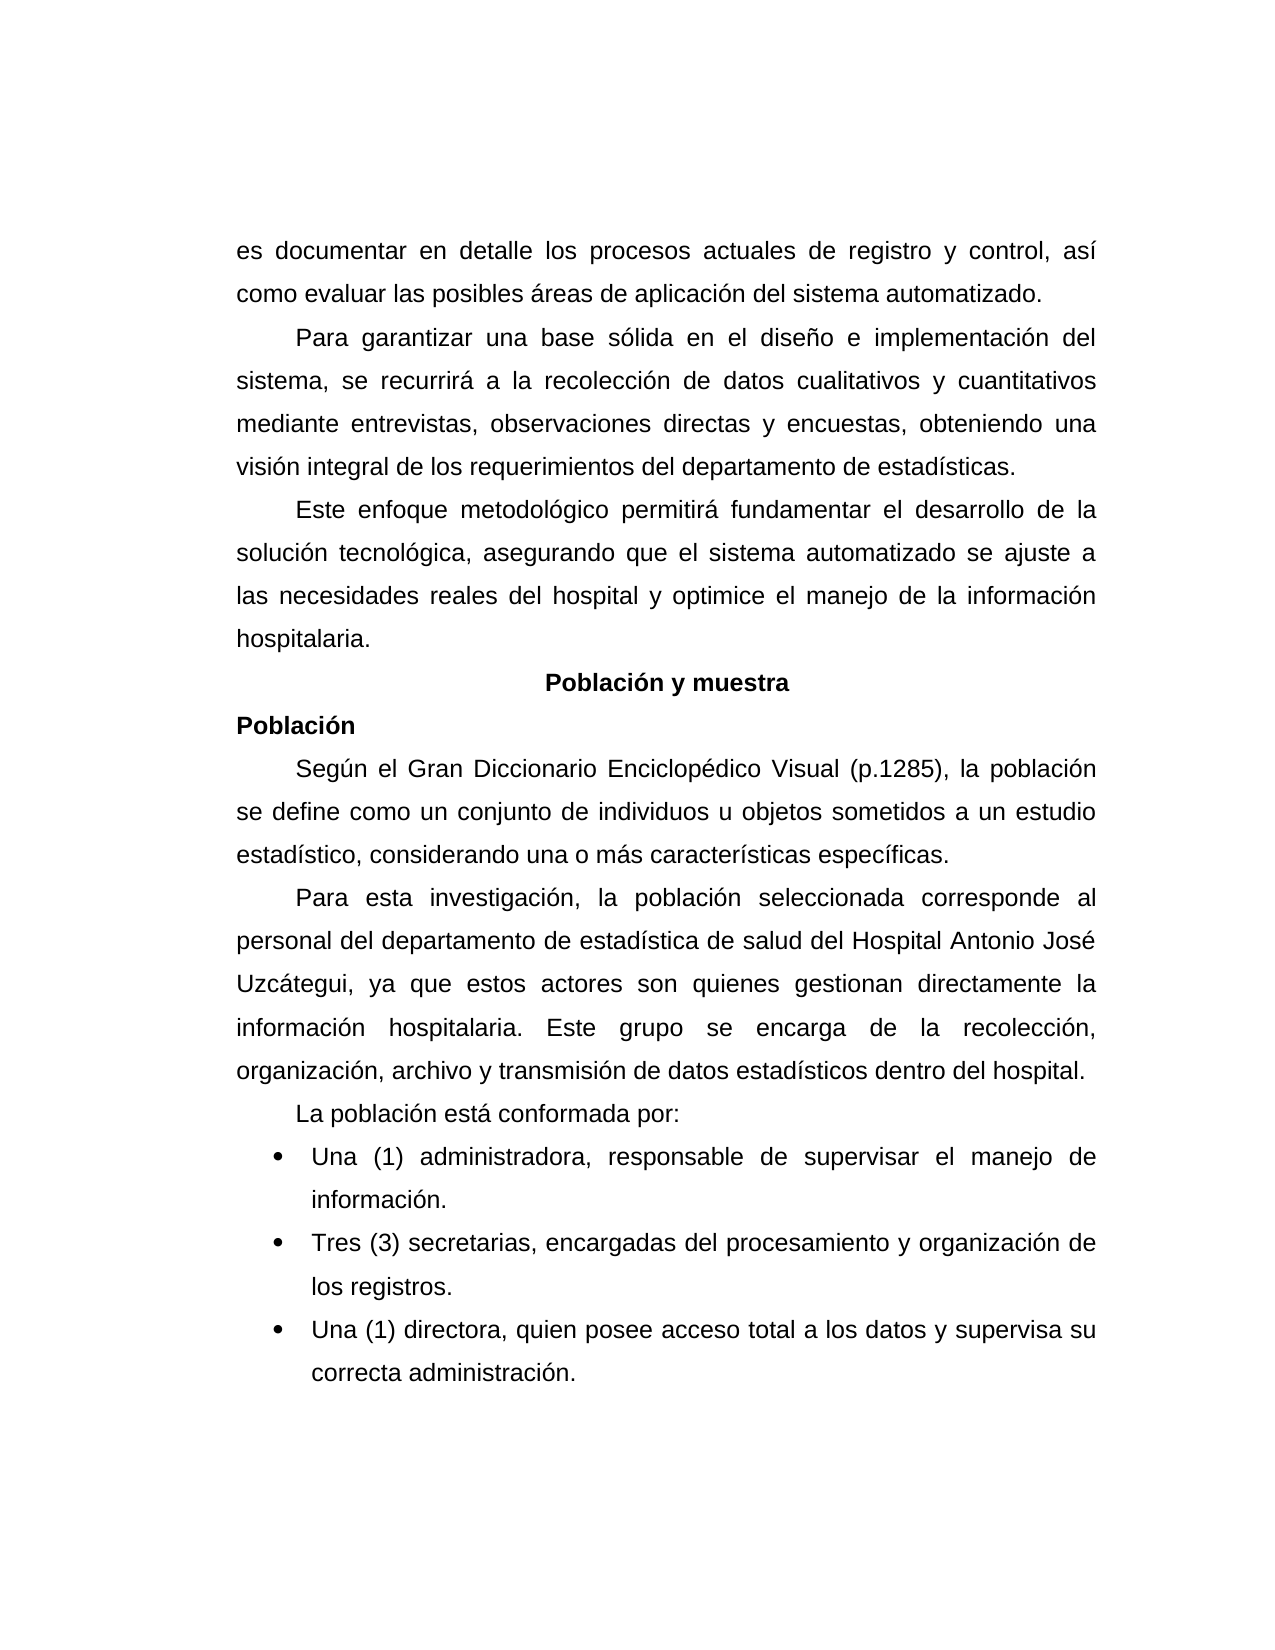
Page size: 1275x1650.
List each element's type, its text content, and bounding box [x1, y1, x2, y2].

list Una (1) directora, quien posee acceso total a los datos y supervisa su correcta administración. [274, 1314, 1098, 1387]
text Para esta investigación, la población seleccionada corresponde al personal del departamento de estadística de salud del Hospital Antonio José Uzcátegui, ya que estos actores son quienes gestionan directamente la información hospitalaria. Este grupo se encarga de la recolección, organización, archivo y transmisión de datos estadísticos dentro del hospital. [236, 883, 1098, 1084]
subtitle Población y muestra [236, 667, 1098, 696]
text Este enfoque metodológico permitirá fundamentar el desarrollo de la solución tecnológica, asegurando que el sistema automatizado se ajuste a las necesidades reales del hospital y optimice el manejo de la información hospitalaria. [236, 495, 1098, 653]
list Una (1) administradora, responsable de supervisar el manejo de información. [274, 1142, 1098, 1214]
text La población está conformada por: [236, 1099, 1098, 1127]
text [236, 236, 1098, 308]
text Para garantizar una base sólida en el diseño e implementación del sistema, se recurrirá a la recolección de datos cualitativos y cuantitativos mediante entrevistas, observaciones directas y encuestas, obteniendo una visión integral de los requerimientos del departamento de estadísticas. [236, 322, 1098, 481]
subtitle Población [236, 711, 1098, 739]
text Según el Gran Diccionario Enciclopédico Visual (p.1285), la población se define como un conjunto de individuos u objetos sometidos a un estudio estadístico, considerando una o más características específicas. [236, 754, 1098, 869]
list Tres (3) secretarias, encargadas del procesamiento y organización de los registros. [274, 1228, 1098, 1300]
